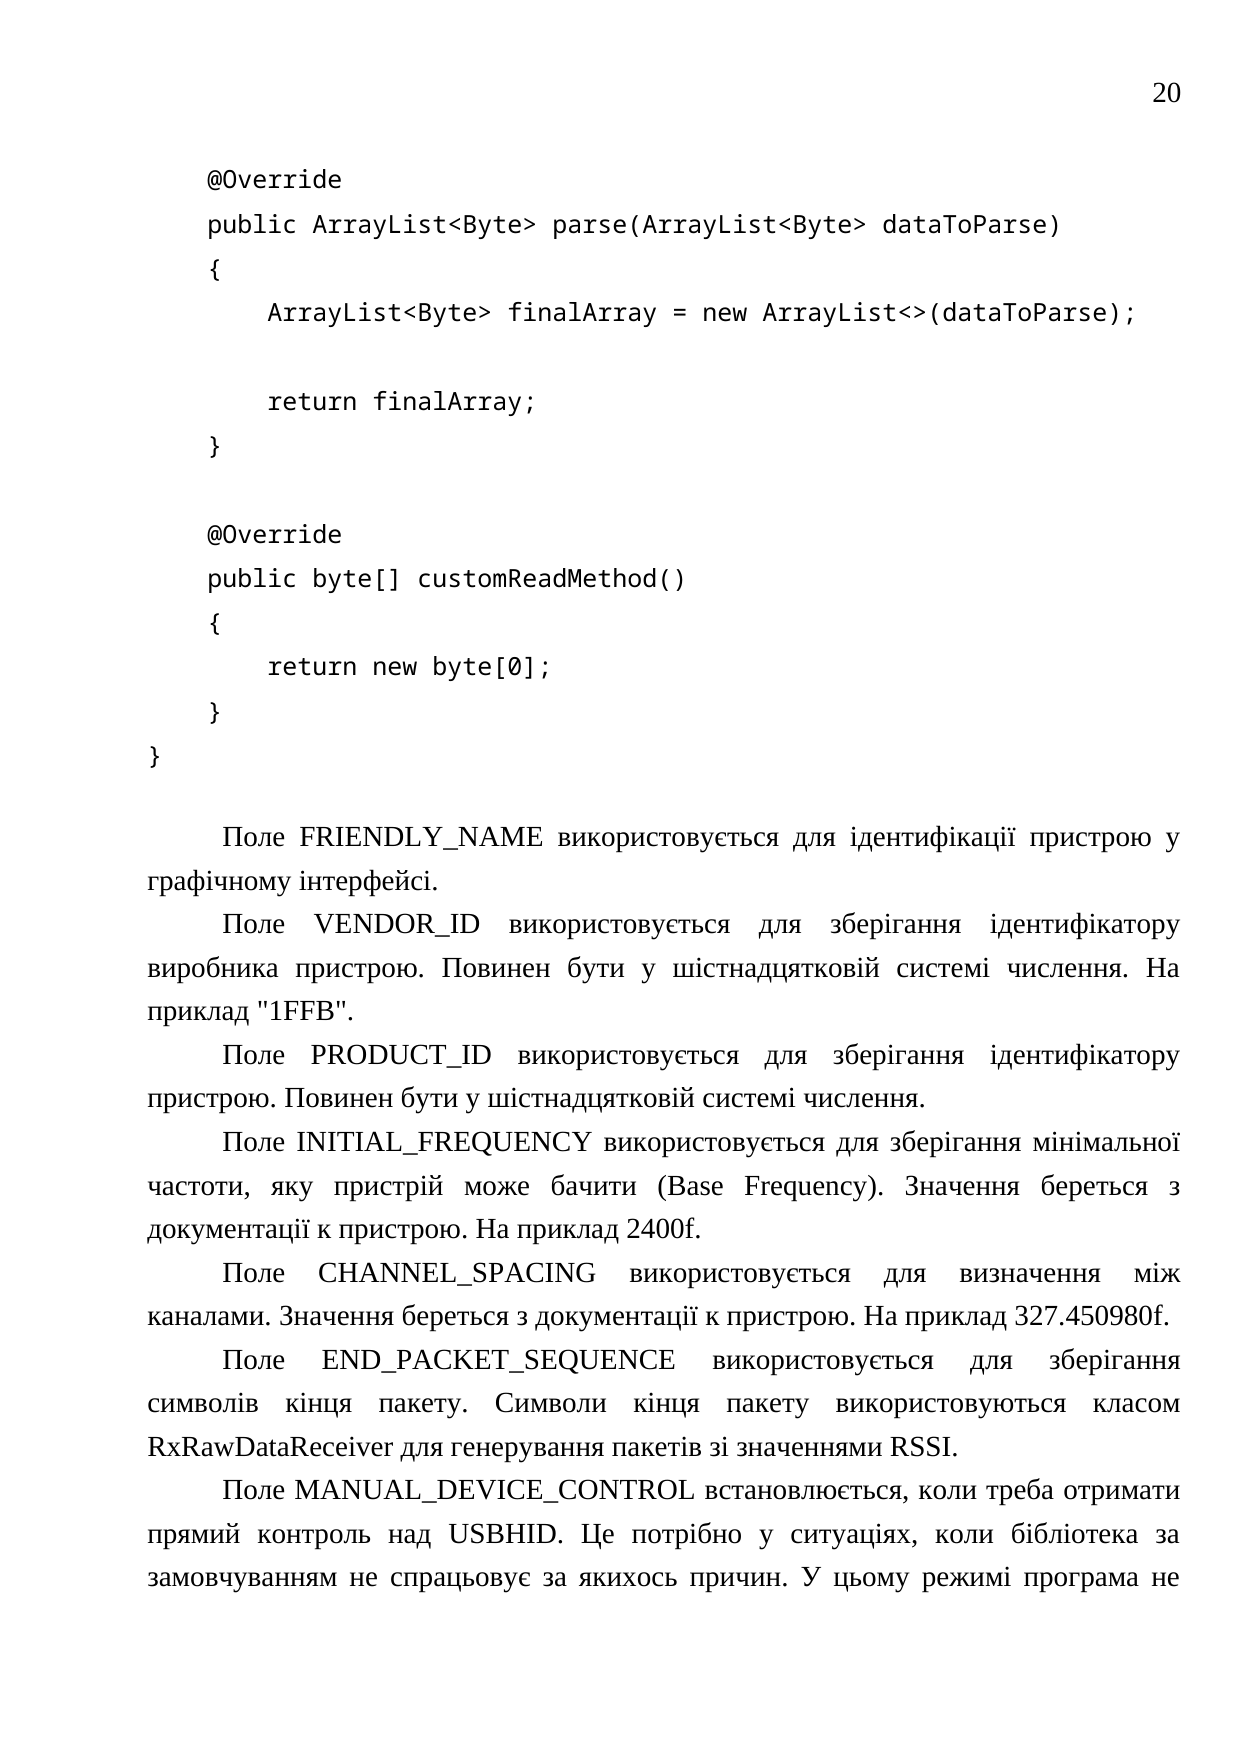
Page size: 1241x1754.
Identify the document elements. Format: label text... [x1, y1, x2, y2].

text ArrayList<Byte> finalArray = new ArrayList<>(dataToParse); [147, 295, 1181, 329]
text } [147, 428, 1181, 462]
text Поле END_PACKET_SEQUENCE використовується для зберігання символів кінця пакету. Символи кінця пакету використовуються класом RxRawDataReceiver для генерування пакетів зі значеннями RSSI. [147, 1342, 1181, 1462]
text Поле VENDOR_ID використовується для зберігання ідентифікатору виробника пристрою. Повинен бути у шістнадцятковій системі числення. На приклад "1FFB". [147, 906, 1181, 1027]
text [147, 1472, 1181, 1593]
text return finalArray; [147, 383, 1181, 417]
text { [147, 605, 1181, 639]
text public byte[] customReadMethod() [147, 561, 1181, 594]
text } [147, 738, 1181, 772]
text Поле PRODUCT_ID використовується для зберігання ідентифікатору пристрою. Повинен бути у шістнадцятковій системі числення. [147, 1037, 1181, 1114]
text return new byte[0]; [147, 649, 1181, 683]
text } [147, 693, 1181, 727]
text Поле FRIENDLY_NAME використовується для ідентифікації пристрою у графічному інтерфейсі. [147, 819, 1181, 896]
text Поле INITIAL_FREQUENCY використовується для зберігання мінімальної частоти, яку пристрій може бачити (Base Frequency). Значення береться з документації к пристрою. На приклад 2400f. [147, 1124, 1181, 1245]
text public ArrayList<Byte> parse(ArrayList<Byte> dataToParse) [147, 206, 1181, 240]
text @Override [147, 516, 1181, 550]
text Поле CHANNEL_SPACING використовується для визначення між каналами. Значення береться з документації к пристрою. На приклад 327.450980f. [147, 1255, 1181, 1332]
text @Override [147, 162, 1181, 196]
text { [147, 251, 1181, 285]
